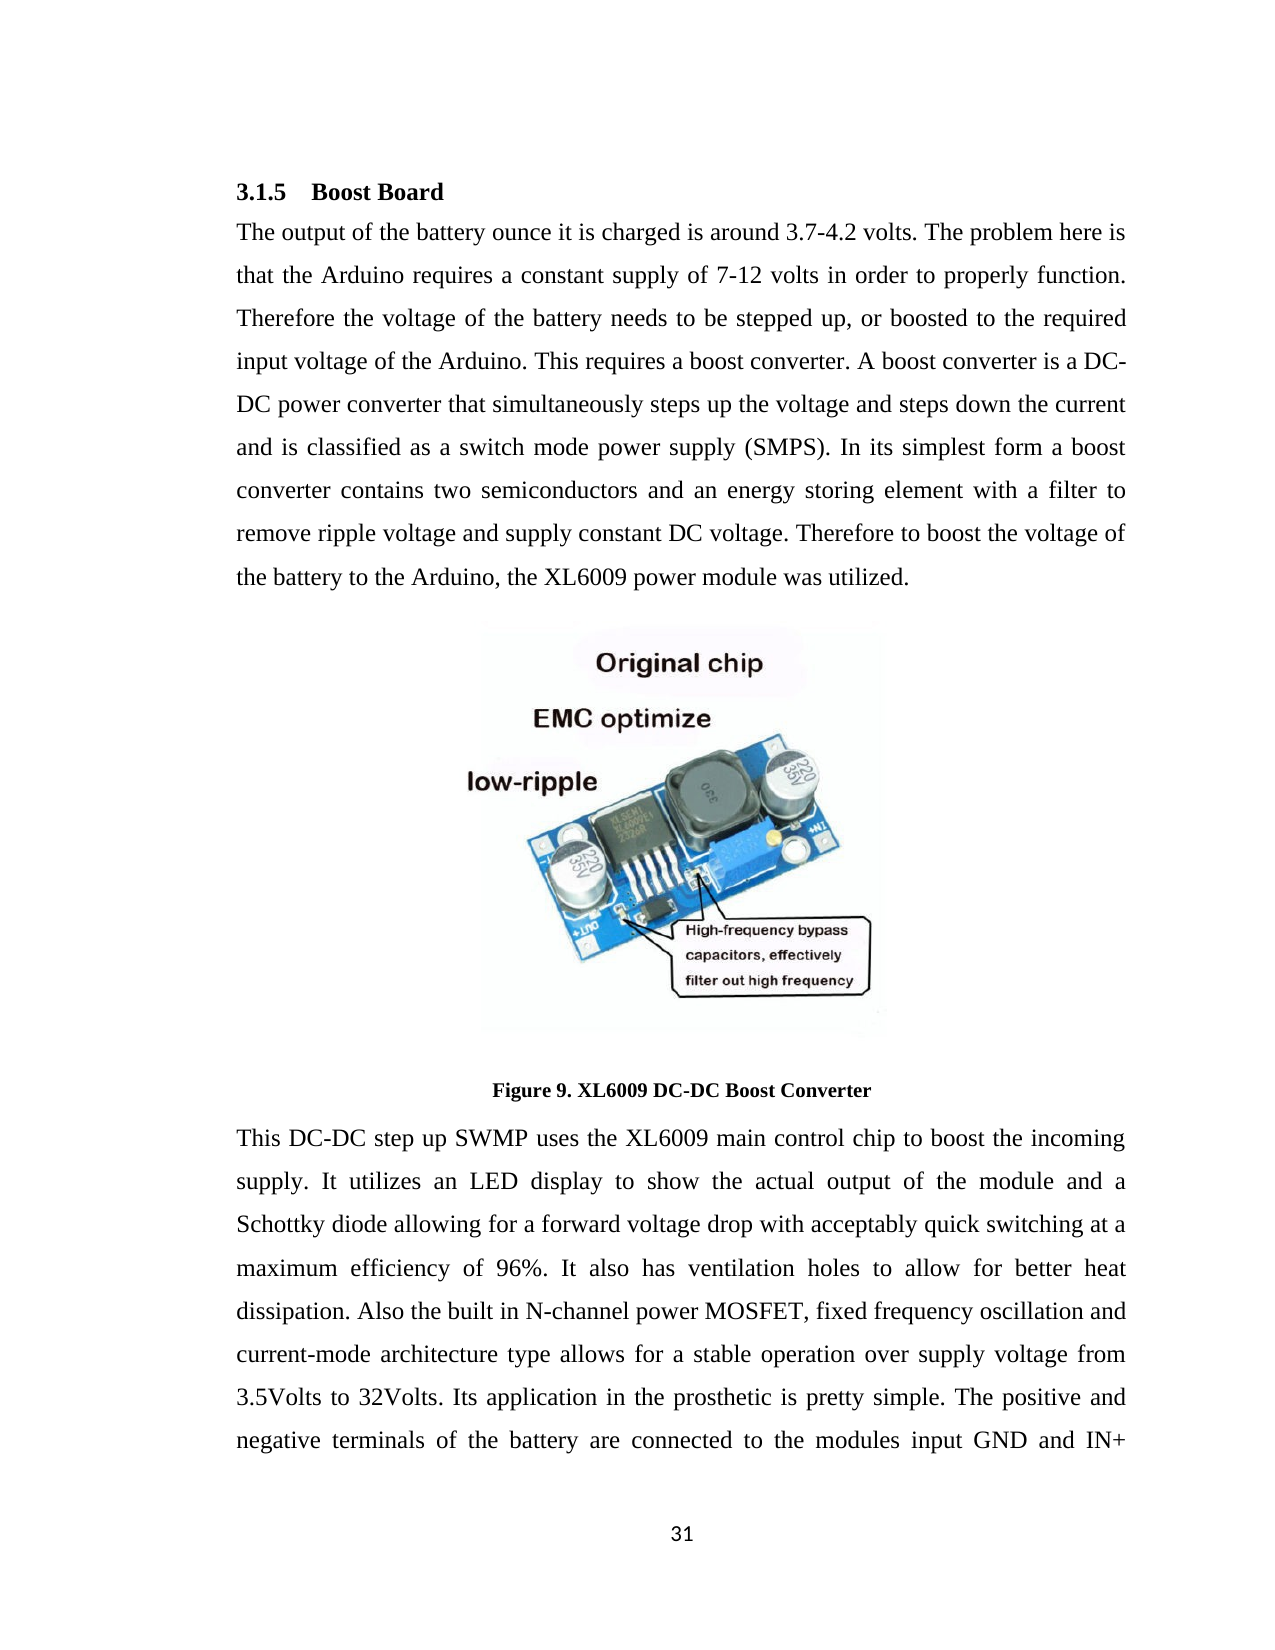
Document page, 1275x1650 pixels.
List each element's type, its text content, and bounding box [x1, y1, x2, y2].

text The output of the battery ounce it is charged is around 3.7-4.2 volts. The problem here is that the Arduino requires a constant supply of 7-12 volts in order to properly function. Therefore the voltage of the battery needs to be stepped up, or boosted to the required input voltage of the Arduino. This requires a boost converter. A boost converter is a DC-DC power converter that simultaneously steps up the voltage and steps down the current and is classified as a switch mode power supply (SMPS). In its simplest form a boost converter contains two semiconductors and an energy storing element with a filter to remove ripple voltage and supply constant DC voltage. Therefore to boost the voltage of the battery to the Arduino, the XL6009 power module was utilized. [236, 217, 1127, 590]
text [236, 1123, 1127, 1454]
text Figure 9. XL6009 DC-DC Boost Converter [236, 1078, 1127, 1102]
subtitle 3.1.5 Boost Board [236, 177, 1127, 206]
picture [459, 621, 904, 1048]
